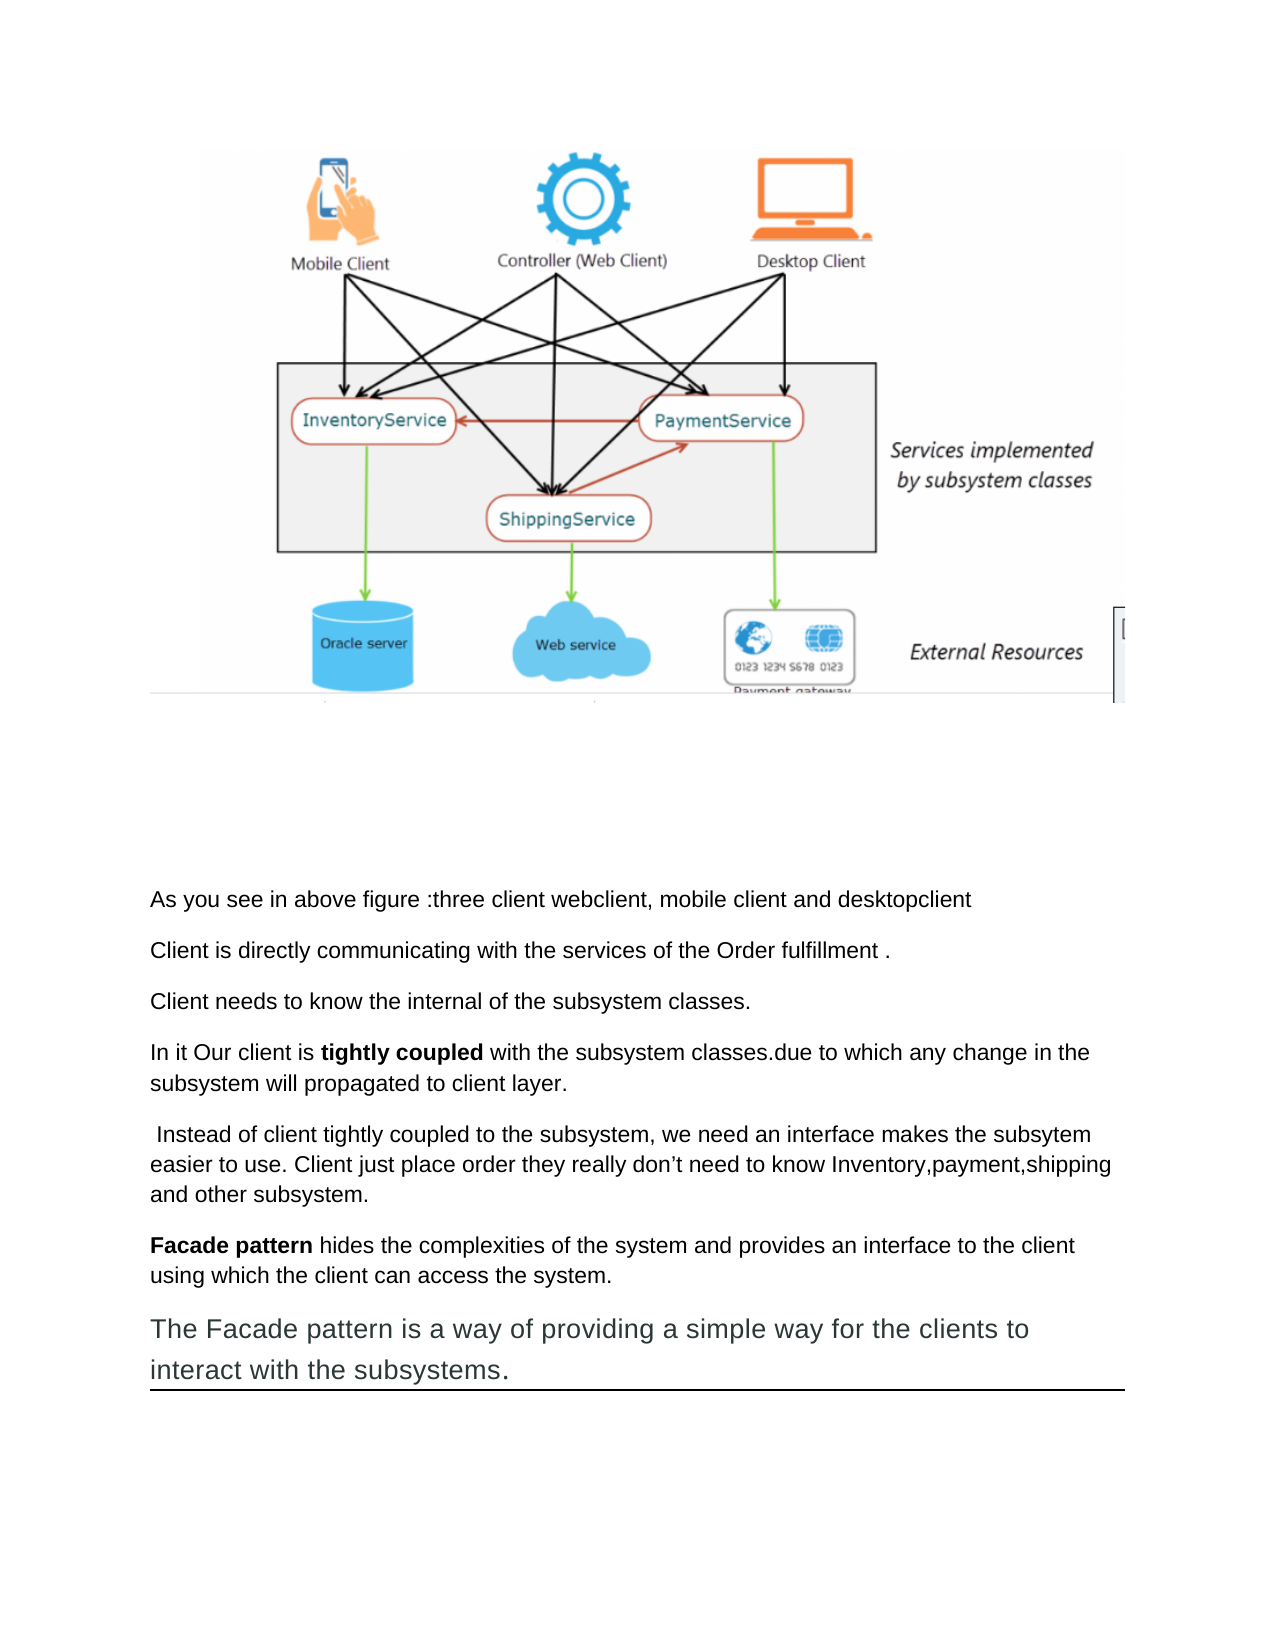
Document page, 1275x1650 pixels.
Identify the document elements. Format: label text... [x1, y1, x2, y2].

text Facade pattern hides the complexities of the system and provides an interface to the client using which the client can access the system. [150, 1232, 1125, 1289]
text Instead of client tightly coupled to the subsystem, we need an interface makes the subsytem easier to use. Client just place order they really don’t need to know Inventory,payment,shipping and other subsystem. [150, 1121, 1125, 1207]
text In it Our client is tightly coupled with the subsystem classes.due to which any change in the subsystem will propagated to client layer. [150, 1039, 1125, 1096]
text Client needs to know the internal of the subsystem classes. [150, 988, 1125, 1015]
text Client is directly communicating with the services of the Order fulfillment . [150, 937, 1125, 964]
text As you see in above figure :three client webclient, mobile client and desktopclient [150, 886, 1125, 913]
picture [150, 150, 1125, 703]
text The Facade pattern is a way of providing a simple way for the clients to interact with the subsystems. [150, 1313, 1125, 1389]
